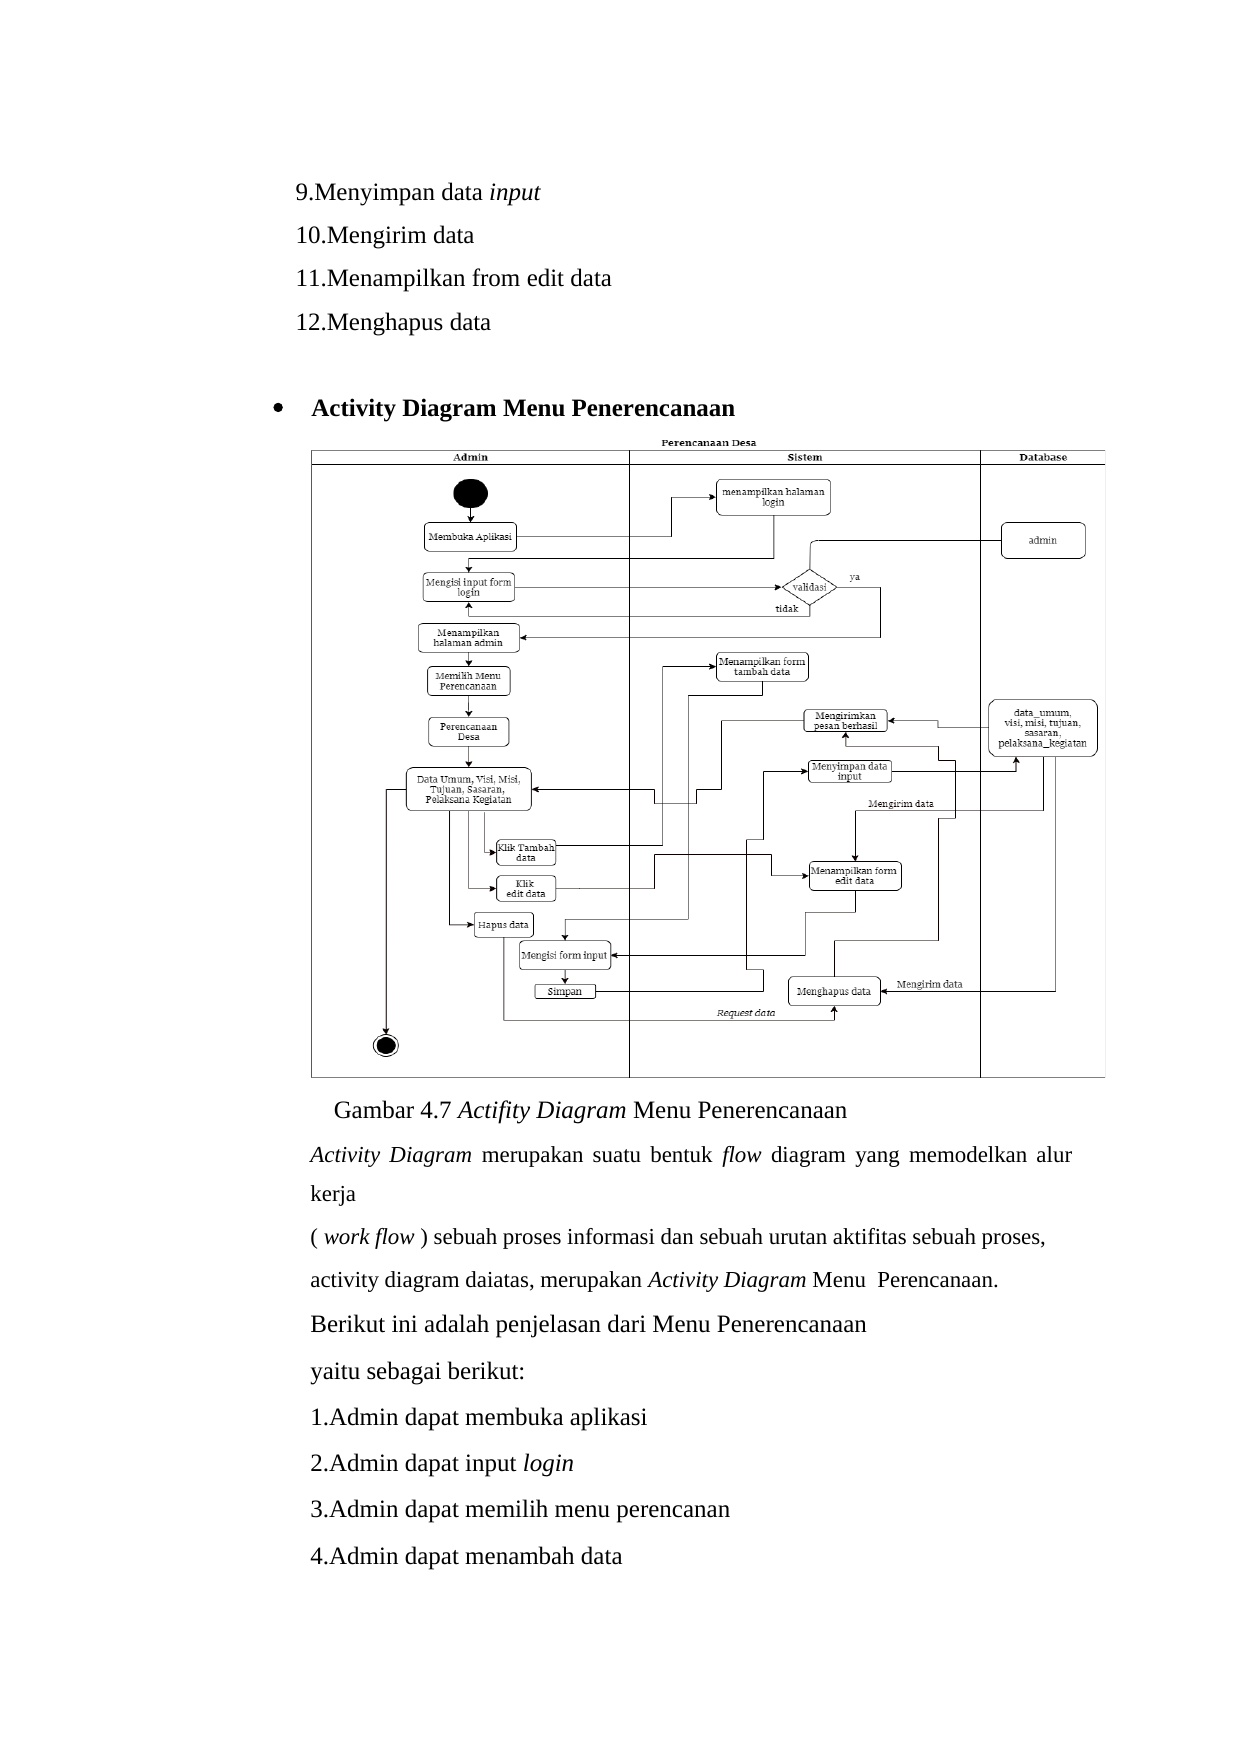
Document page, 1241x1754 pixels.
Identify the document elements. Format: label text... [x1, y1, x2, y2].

text 4.Admin dapat menambah data [310, 1541, 885, 1569]
list Activity Diagram Menu Penerencanaan [274, 393, 885, 1078]
text Gambar 4.7 Actifity Diagram Menu Penerencanaan [295, 1095, 885, 1123]
text ( work flow ) sebuah proses informasi dan sebuah urutan aktifitas sebuah proses, [310, 1223, 1073, 1249]
picture [311, 435, 1105, 1078]
text 3.Admin dapat memilih menu perencanan [310, 1494, 885, 1523]
text 12.Menghapus data [295, 307, 885, 335]
text 2.Admin dapat input login [310, 1448, 885, 1477]
text 9.Menyimpan data input [295, 177, 885, 206]
text 11.Menampilkan from edit data [295, 263, 885, 292]
text activity diagram daiatas, merupakan Activity Diagram Menu Perencanaan. [310, 1266, 1073, 1292]
text 10.Mengirim data [295, 220, 885, 249]
text 1.Admin dapat membuka aplikasi [310, 1402, 885, 1431]
text yaitu sebagai berikut: [310, 1356, 885, 1384]
text Berikut ini adalah penjelasan dari Menu Penerencanaan [310, 1309, 1087, 1338]
text Activity Diagram merupakan suatu bentuk flow diagram yang memodelkan alur kerja [310, 1141, 1073, 1207]
